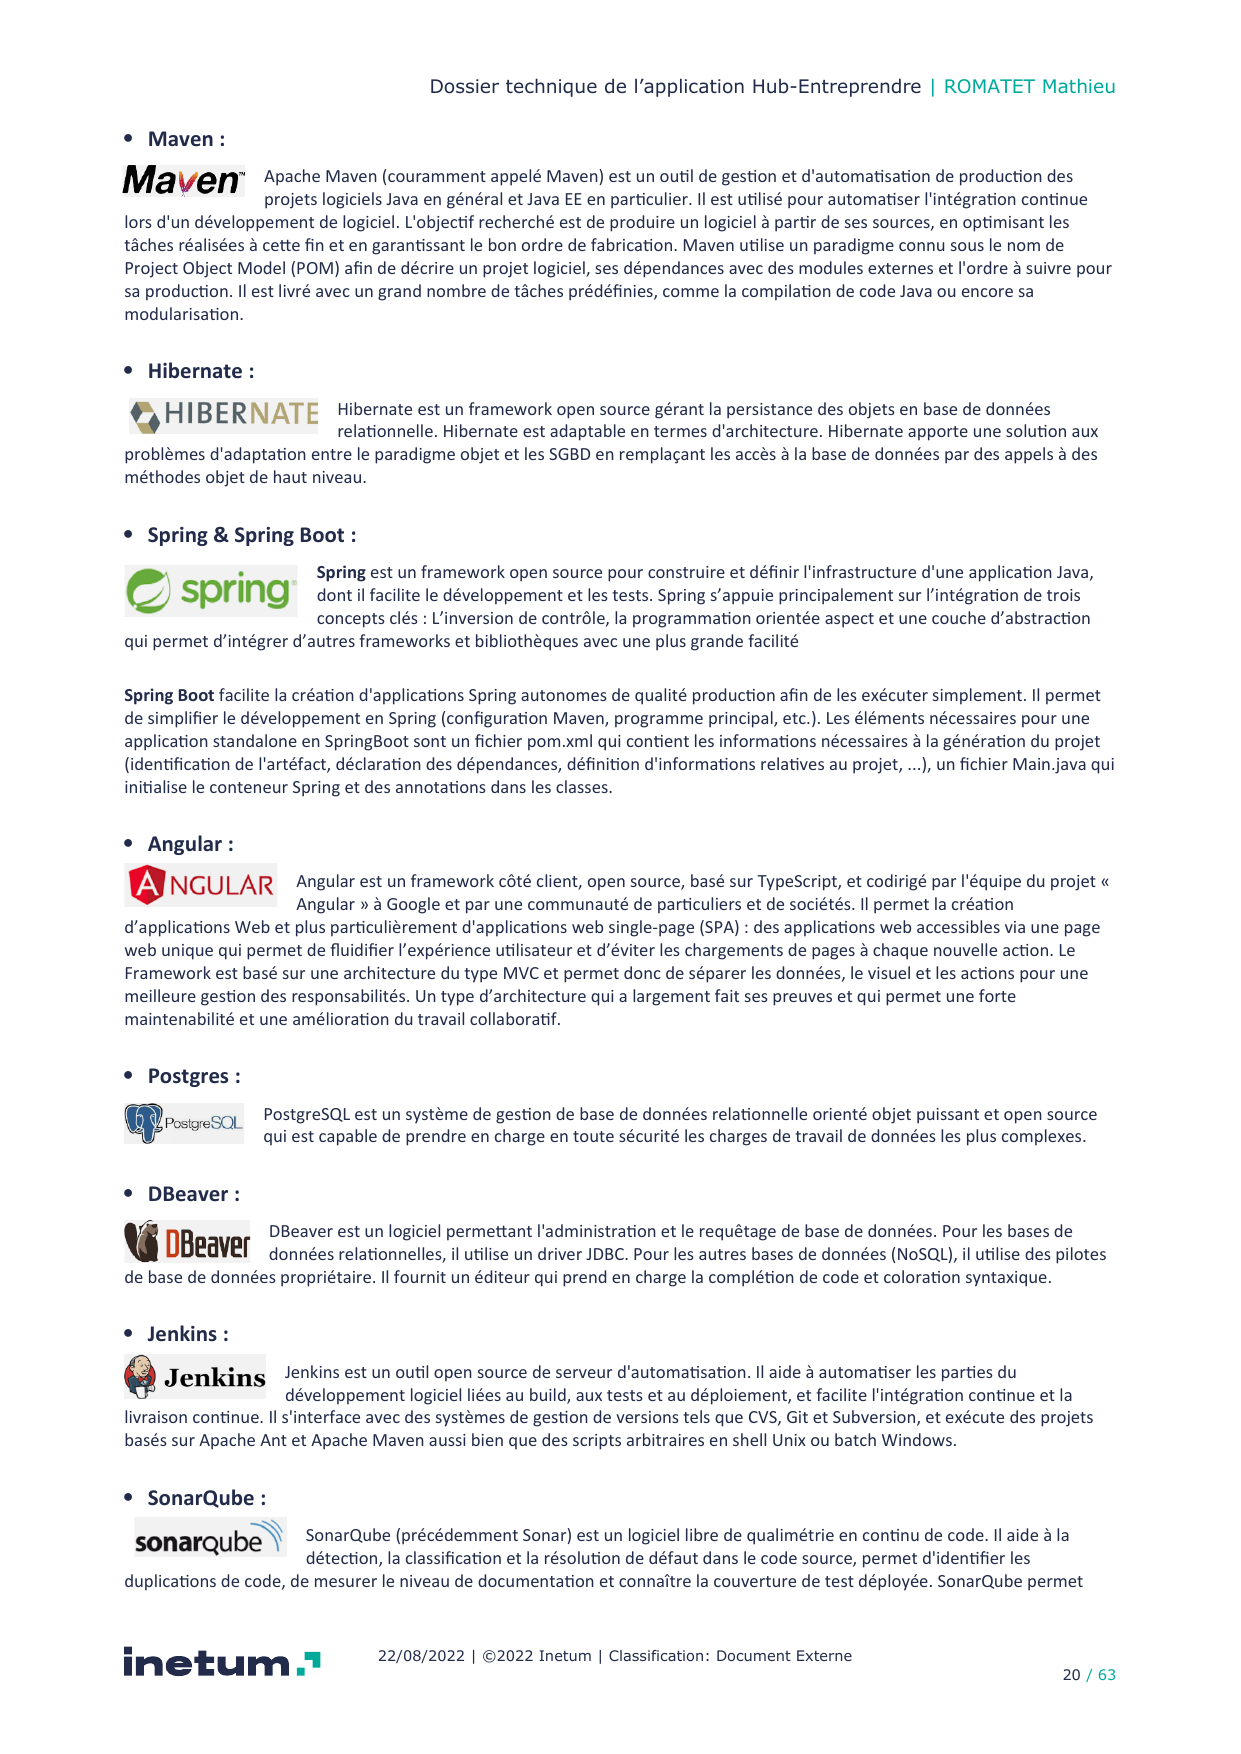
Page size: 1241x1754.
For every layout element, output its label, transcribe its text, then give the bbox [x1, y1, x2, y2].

picture [123, 1103, 245, 1144]
list Postgres : [124, 1061, 1116, 1089]
list DBeaver : [124, 1179, 1116, 1207]
text Jenkins est un outil open source de serveur d'automatisation. Il aide à automatiser les parties du développement logiciel liées au build, aux tests et au déploiement, et facilite l'intégration continue et la livraison continue. Il s'interface avec des systèmes de gestion de versions tels que CVS, Git et Subversion, et exécute des projets basés sur Apache Ant et Apache Maven aussi bien que des scripts arbitraires en shell Unix ou batch Windows. [124, 1360, 1116, 1451]
text Spring est un framework open source pour construire et définir l'infrastructure d'une application Java, dont il facilite le développement et les tests. Spring s’appuie principalement sur l’intégration de trois concepts clés : L’inversion de contrôle, la programmation orientée aspect et une couche d’abstraction qui permet d’intégrer d’autres frameworks et bibliothèques avec une plus grande facilité [124, 560, 1116, 652]
text Apache Maven (couramment appelé Maven) est un outil de gestion et d'automatisation de production des projets logiciels Java en général et Java EE en particulier. Il est utilisé pour automatiser l'intégration continue lors d'un développement de logiciel. L'objectif recherché est de produire un logiciel à partir de ses sources, en optimisant les tâches réalisées à cette fin et en garantissant le bon ordre de fabrication. Maven utilise un paradigme connu sous le nom de Project Object Model (POM) afin de décrire un projet logiciel, ses dépendances avec des modules externes et l'ordre à suivre pour sa production. Il est livré avec un grand nombre de tâches prédéfinies, comme la compilation de code Java ou encore sa modularisation. [124, 164, 1116, 325]
picture [129, 398, 319, 434]
text Angular est un framework côté client, open source, basé sur TypeScript, et codirigé par l'équipe du projet « Angular » à Google et par une communauté de particuliers et de sociétés. Il permet la création d’applications Web et plus particulièrement d'applications web single-page (SPA) : des applications web accessibles via une page web unique qui permet de fluidifier l’expérience utilisateur et d’éviter les chargements de pages à chaque nouvelle action. Le Framework est basé sur une architecture du type MVC et permet donc de séparer les données, le visuel et les actions pour une meilleure gestion des responsabilités. Un type d’architecture qui a largement fait ses preuves et qui permet une forte maintenabilité et une amélioration du travail collaboratif. [124, 869, 1116, 1030]
text DBeaver est un logiciel permettant l'administration et le requêtage de base de données. Pour les bases de données relationnelles, il utilise un driver JDBC. Pour les autres bases de données (NoSQL), il utilise des pilotes de base de données propriétaire. Il fournit un éditeur qui prend en charge la complétion de code et coloration syntaxique. [124, 1219, 1116, 1288]
list Hibernate : [124, 356, 1116, 384]
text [124, 1523, 1116, 1592]
picture [134, 1517, 287, 1557]
picture [124, 863, 278, 907]
picture [124, 565, 298, 617]
list SonarQube : [124, 1483, 1116, 1511]
text Spring Boot facilite la création d'applications Spring autonomes de qualité production afin de les exécuter simplement. Il permet de simplifier le développement en Spring (configuration Maven, programme principal, etc.). Les éléments nécessaires pour une application standalone en SpringBoot sont un fichier pom.xml qui contient les informations nécessaires à la génération du projet (identification de l'artéfact, déclaration des dépendances, définition d'informations relatives au projet, ...), un fichier Main.java qui initialise le conteneur Spring et des annotations dans les classes. [124, 683, 1116, 798]
list Jenkins : [124, 1319, 1116, 1347]
list Angular : [124, 829, 1116, 857]
text Hibernate est un framework open source gérant la persistance des objets en base de données relationnelle. Hibernate est adaptable en termes d'architecture. Hibernate apporte une solution aux problèmes d'adaptation entre le paradigme objet et les SGBD en remplaçant les accès à la base de données par des appels à des méthodes objet de haut niveau. [124, 397, 1116, 488]
picture [123, 1354, 266, 1399]
picture [122, 165, 245, 197]
picture [124, 1220, 251, 1263]
text PostgreSQL est un système de gestion de base de données relationnelle orienté objet puissant et open source qui est capable de prendre en charge en toute sécurité les charges de travail de données les plus complexes. [124, 1102, 1116, 1147]
list Maven : [124, 124, 1116, 152]
list Spring & Spring Boot : [124, 520, 1116, 548]
